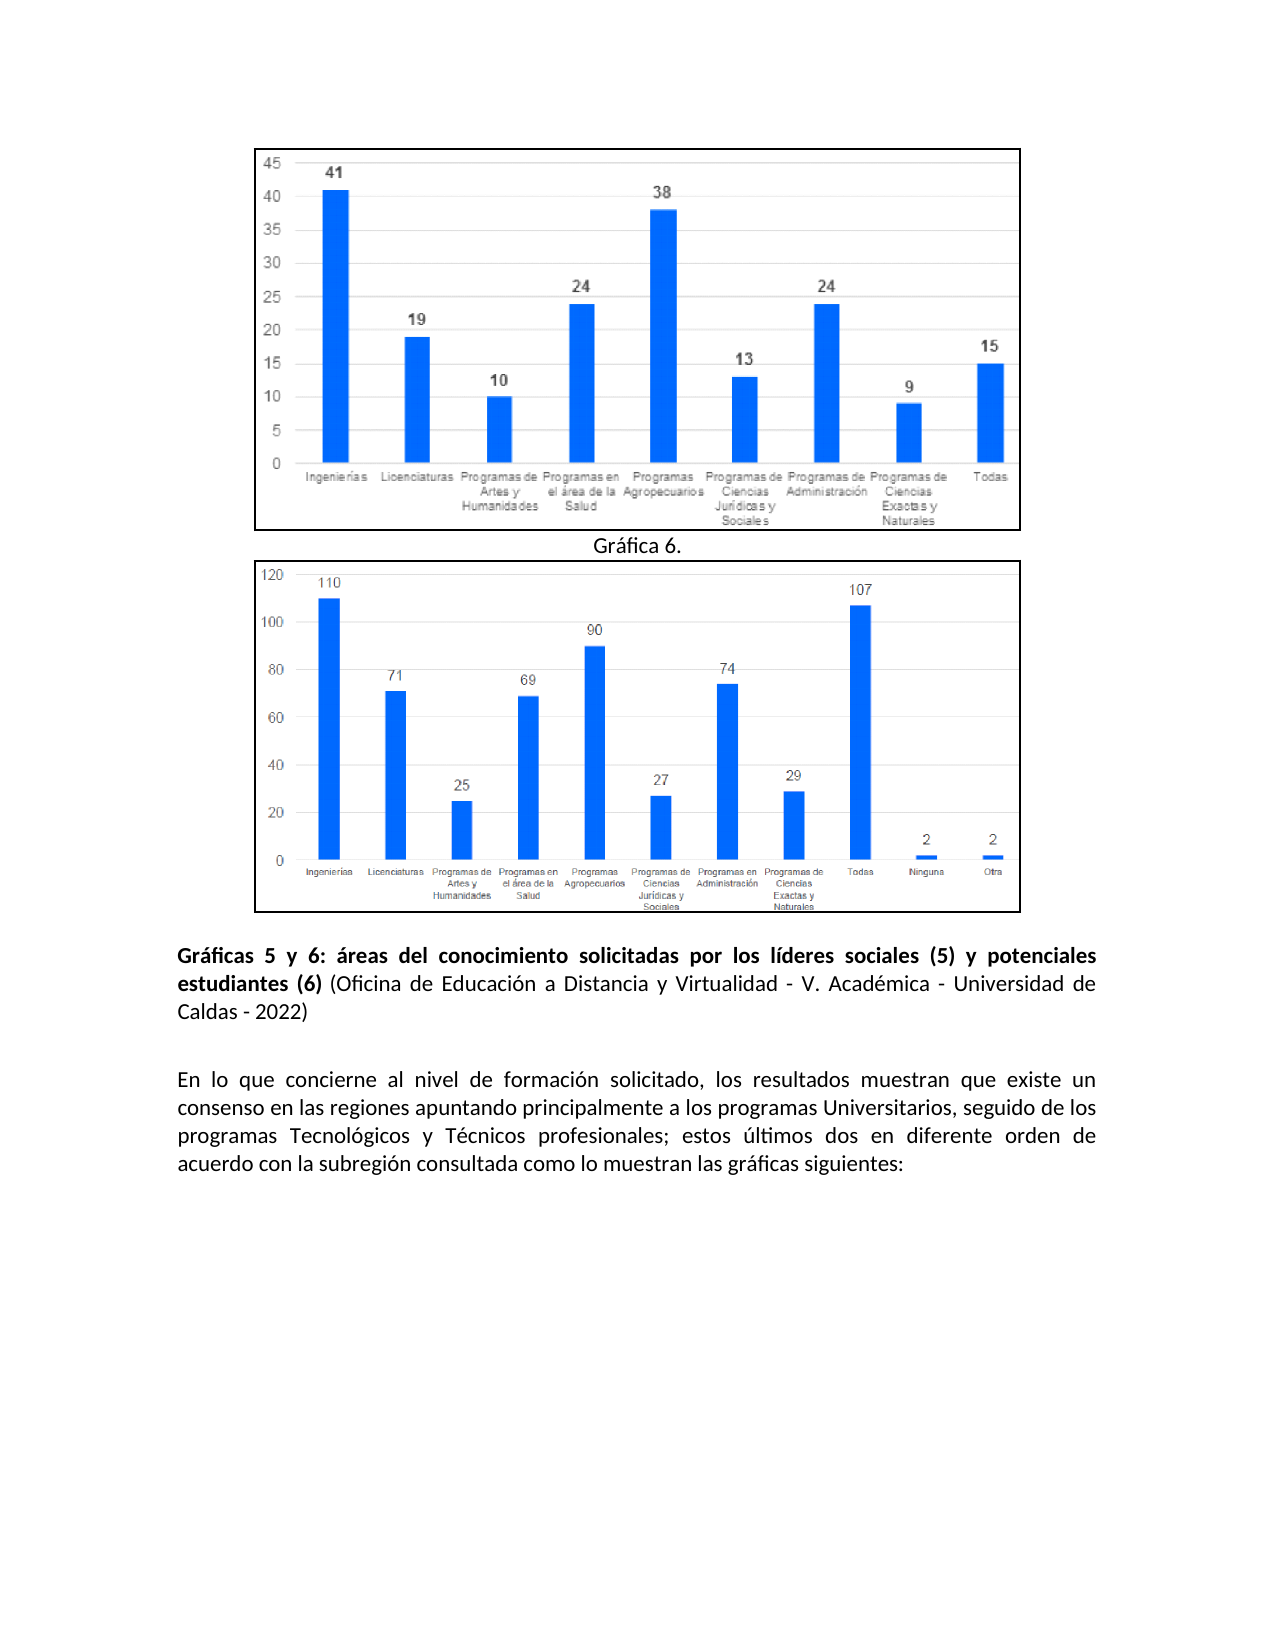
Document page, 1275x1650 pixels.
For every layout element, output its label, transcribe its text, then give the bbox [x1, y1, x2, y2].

picture [256, 562, 1019, 911]
text Gráfica 6. [177, 531, 1098, 559]
picture [256, 150, 1019, 529]
text En lo que concierne al nivel de formación solicitado, los resultados muestran que existe un consenso en las regiones apuntando principalmente a los programas Universitarios, seguido de los programas Tecnológicos y Técnicos profesionales; estos últimos dos en diferente orden de acuerdo con la subregión consultada como lo muestran las gráficas siguientes: [177, 1065, 1098, 1177]
text Gráficas 5 y 6: áreas del conocimiento solicitadas por los líderes sociales (5) y potenciales estudiantes (6) (Oficina de Educación a Distancia y Virtualidad - V. Académica - Universidad de Caldas - 2022) [177, 941, 1098, 1025]
